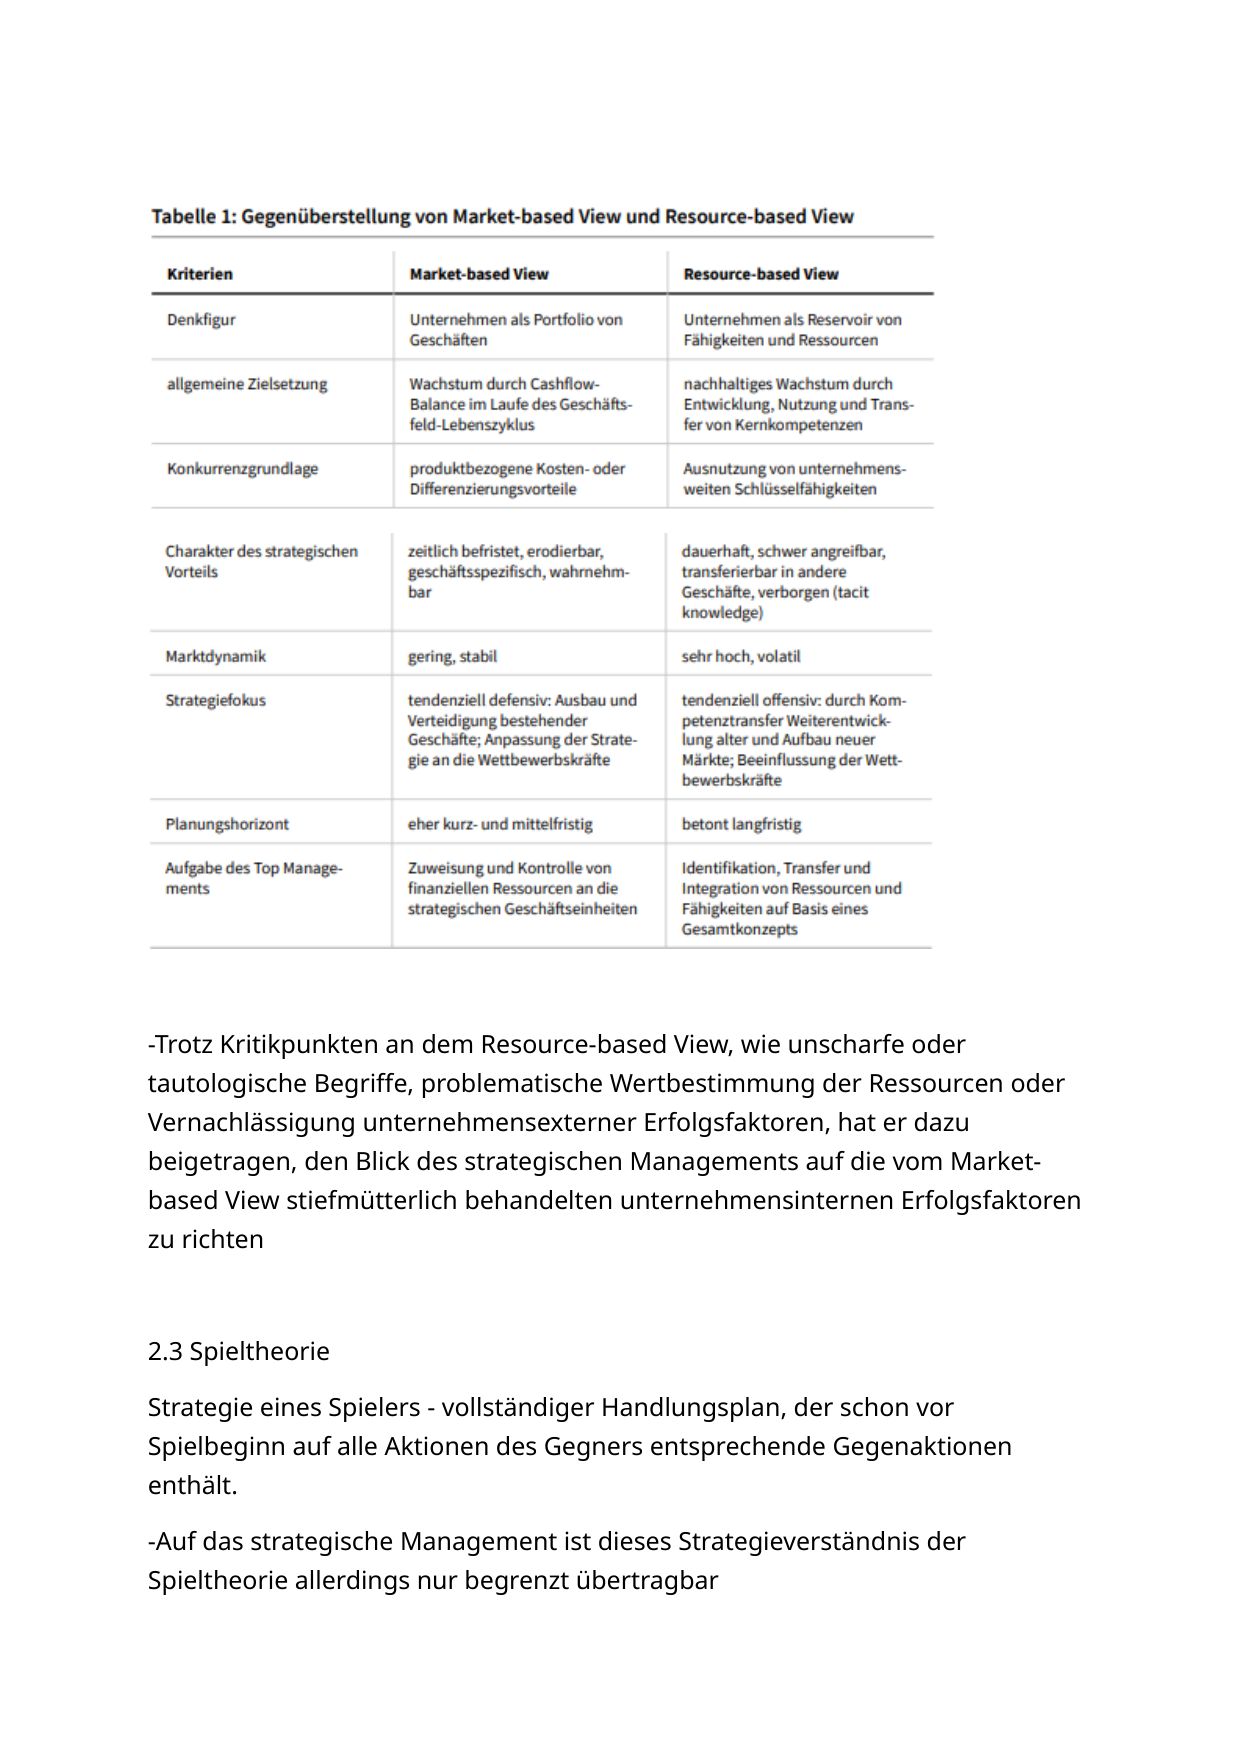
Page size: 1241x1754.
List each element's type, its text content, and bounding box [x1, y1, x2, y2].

text Strategie eines Spielers - vollständiger Handlungsplan, der schon vor Spielbeginn auf alle Aktionen des Gegners entsprechende Gegenaktionen enthält. [148, 1390, 1093, 1502]
text -Trotz Kritikpunkten an dem Resource-based View, wie unscharfe oder tautologische Begriffe, problematische Wertbestimmung der Ressourcen oder Vernachlässigung unternehmensexterner Erfolgsfaktoren, hat er dazu beigetragen, den Blick des strategischen Managements auf die vom Market-based View stiefmütterlich behandelten unternehmensinternen Erfolgsfaktoren zu richten [148, 1026, 1093, 1256]
picture [147, 533, 948, 949]
text -Auf das strategische Management ist dieses Strategieverständnis der Spieltheorie allerdings nur begrenzt übertragbar [148, 1524, 1093, 1597]
picture [147, 203, 961, 512]
text 2.3 Spieltheorie [148, 1334, 1093, 1368]
